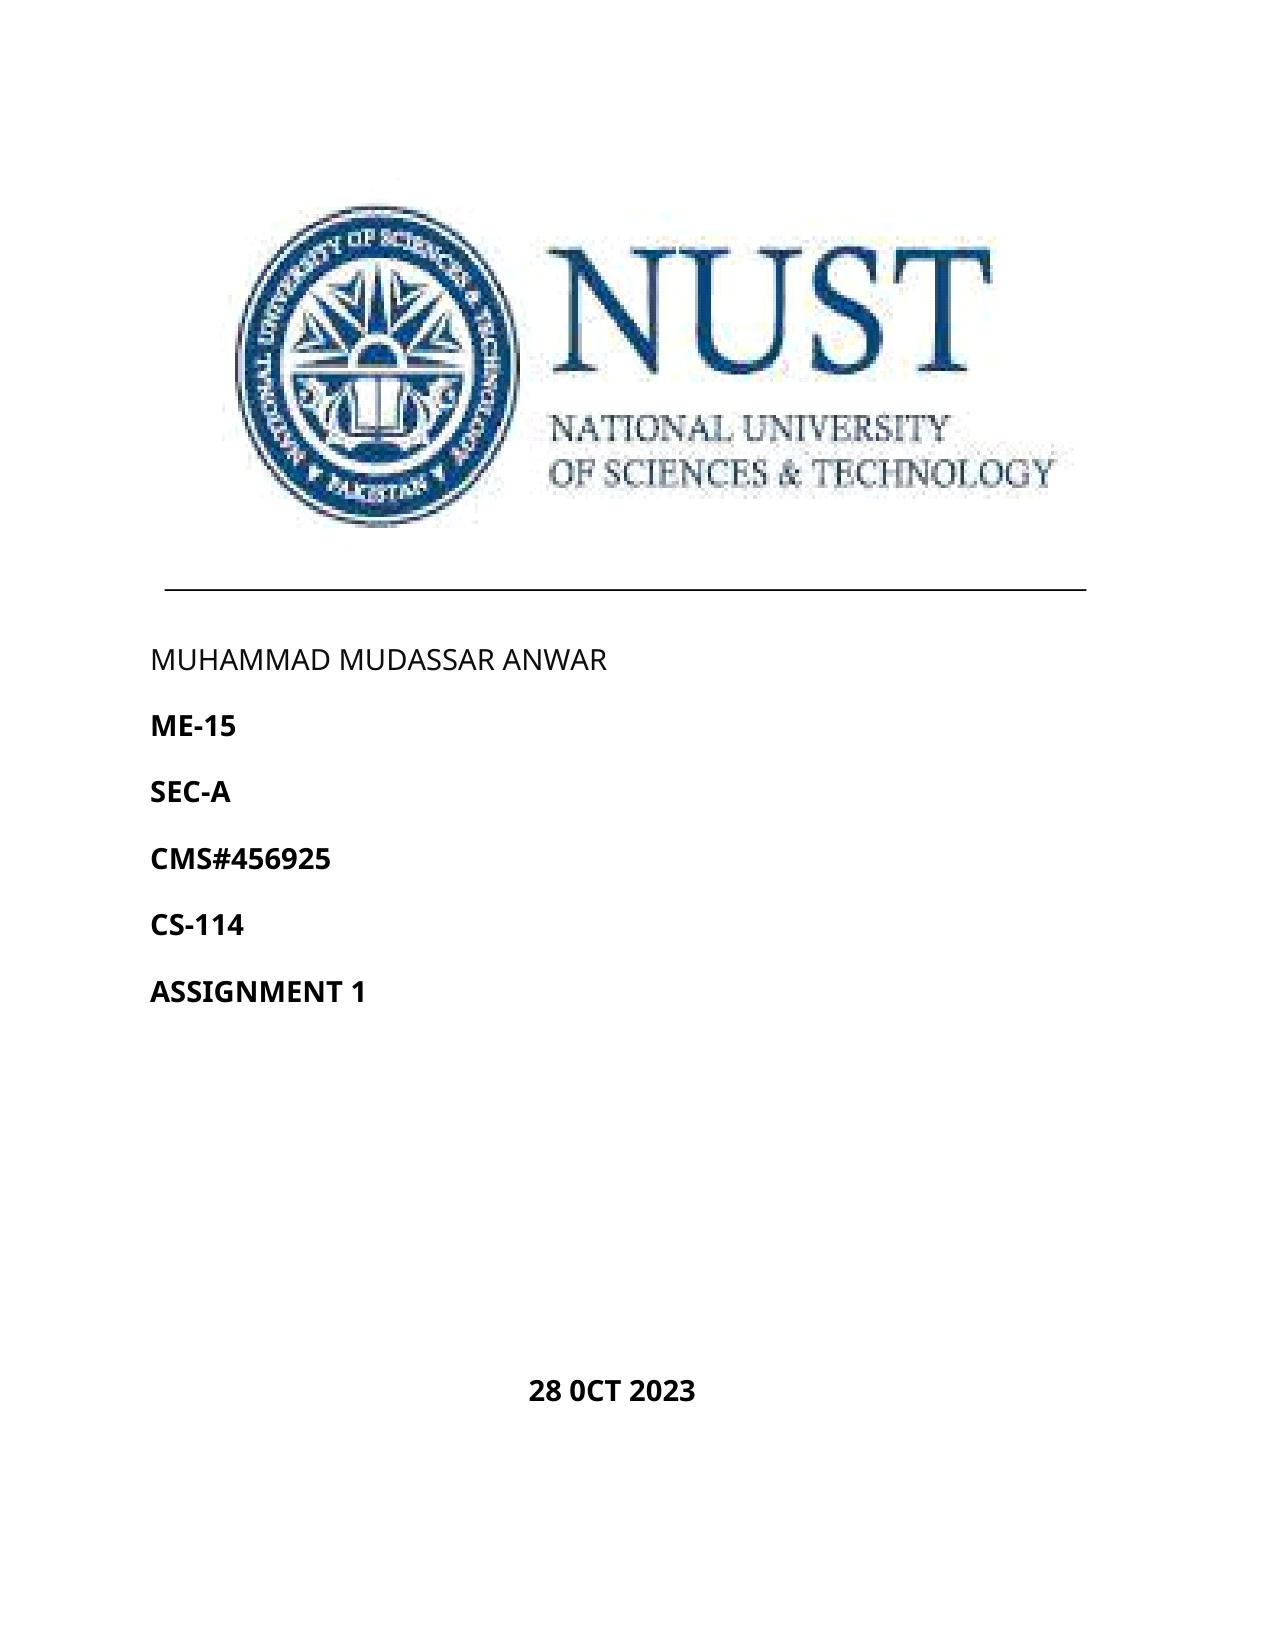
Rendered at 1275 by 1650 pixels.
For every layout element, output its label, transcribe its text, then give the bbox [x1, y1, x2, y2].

text MUHAMMAD MUDASSAR ANWAR [150, 639, 1125, 678]
text 28 0CT 2023 [150, 1370, 1125, 1409]
text CS-114 [150, 904, 1125, 944]
picture [164, 150, 1087, 591]
text ME-15 [150, 705, 1125, 745]
text CMS#456925 [150, 838, 1125, 878]
text SEC-A [150, 772, 1125, 811]
text ASSIGNMENT 1 [150, 971, 1125, 1011]
